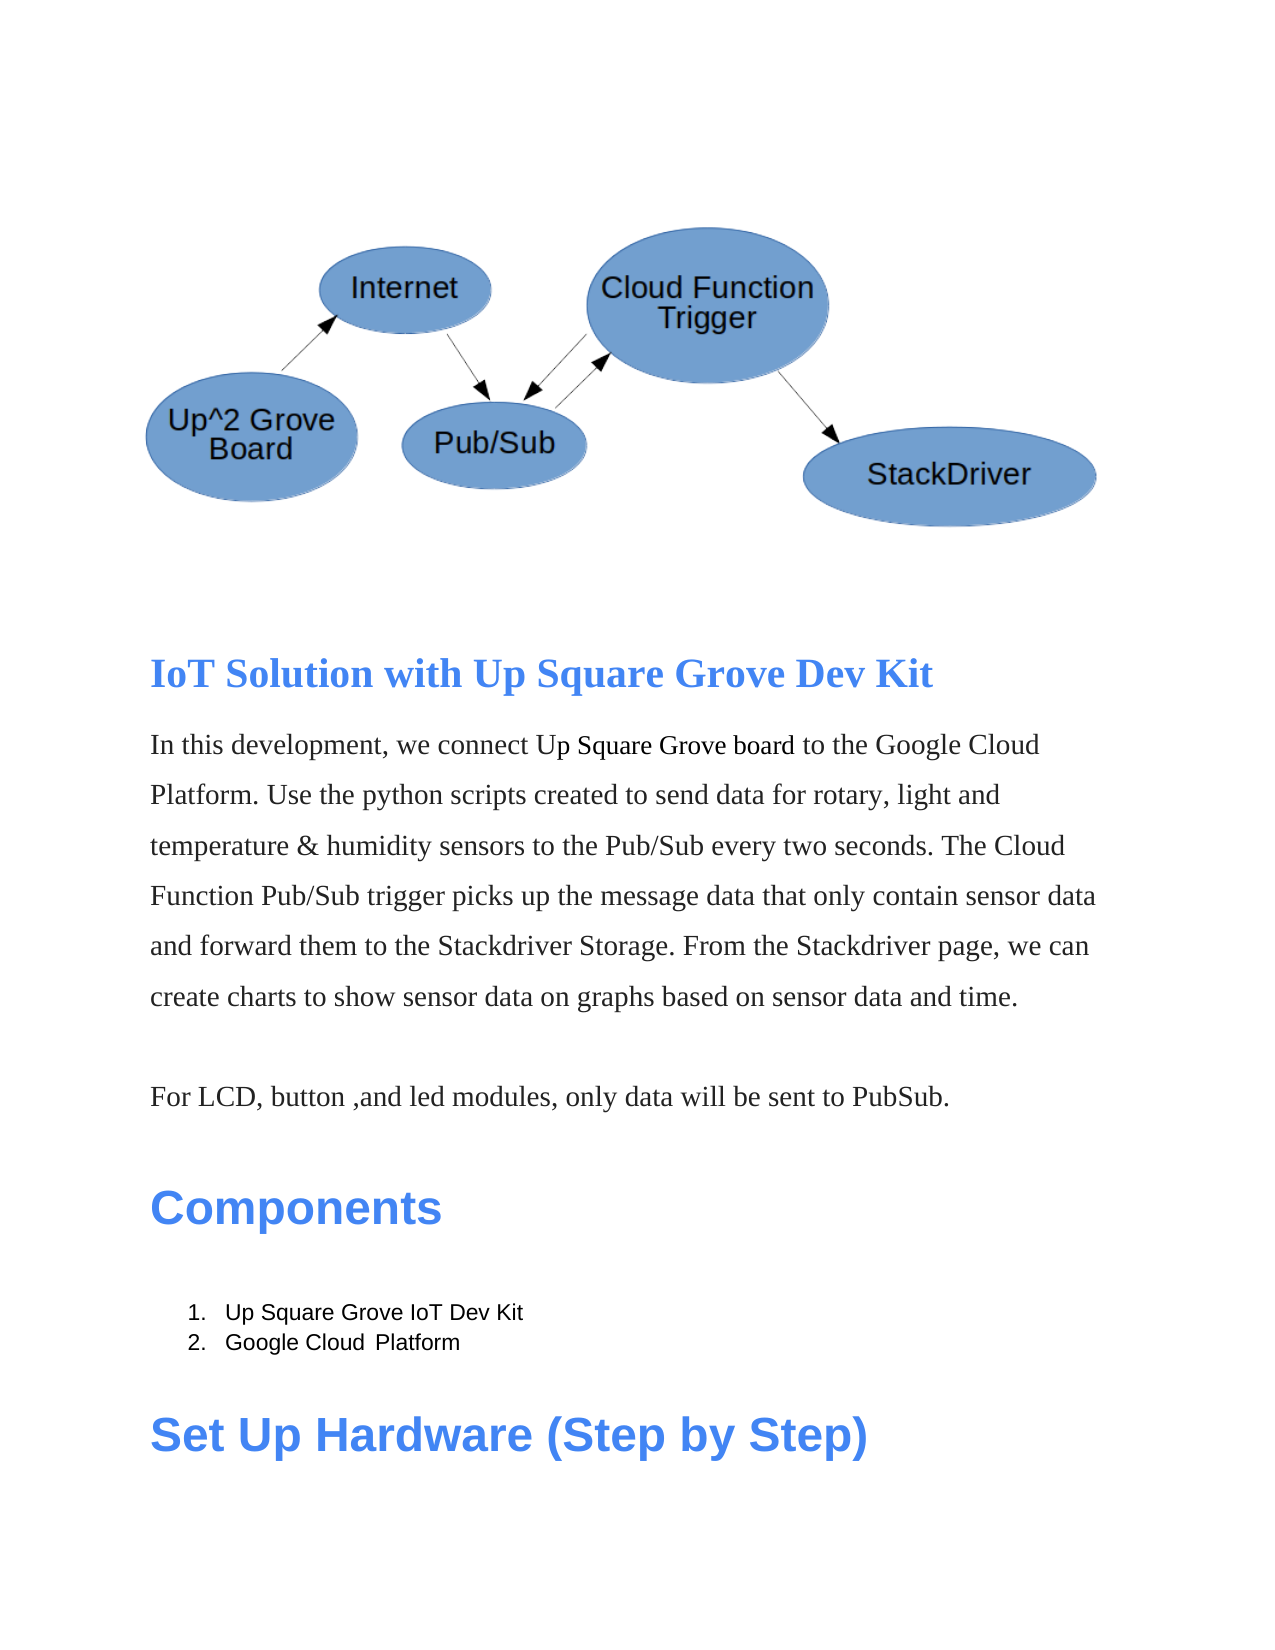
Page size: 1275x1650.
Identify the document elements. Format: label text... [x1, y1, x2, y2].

list Google Cloud Platform [187, 1329, 1125, 1355]
text In this development, we connect Up Square Grove board to the Google Cloud Platform. Use the python scripts created to send data for rotary, light and temperature & humidity sensors to the Pub/Sub every two seconds. The Cloud Function Pub/Sub trigger picks up the message data that only contain sensor data and forward them to the Stackdriver Storage. From the Stackdriver page, we can create charts to show sensor data on graphs based on sensor data and time. [150, 727, 1125, 1012]
subtitle IoT Solution with Up Square Grove Dev Kit [150, 649, 1125, 697]
subtitle Set Up Hardware (Step by Step) [150, 1407, 1125, 1462]
picture [134, 150, 1110, 546]
list Up Square Grove IoT Dev Kit [187, 1298, 1125, 1325]
subtitle Components [150, 1180, 1125, 1235]
text For LCD, button ,and led modules, only data will be sent to PubSub. [150, 1079, 1125, 1113]
